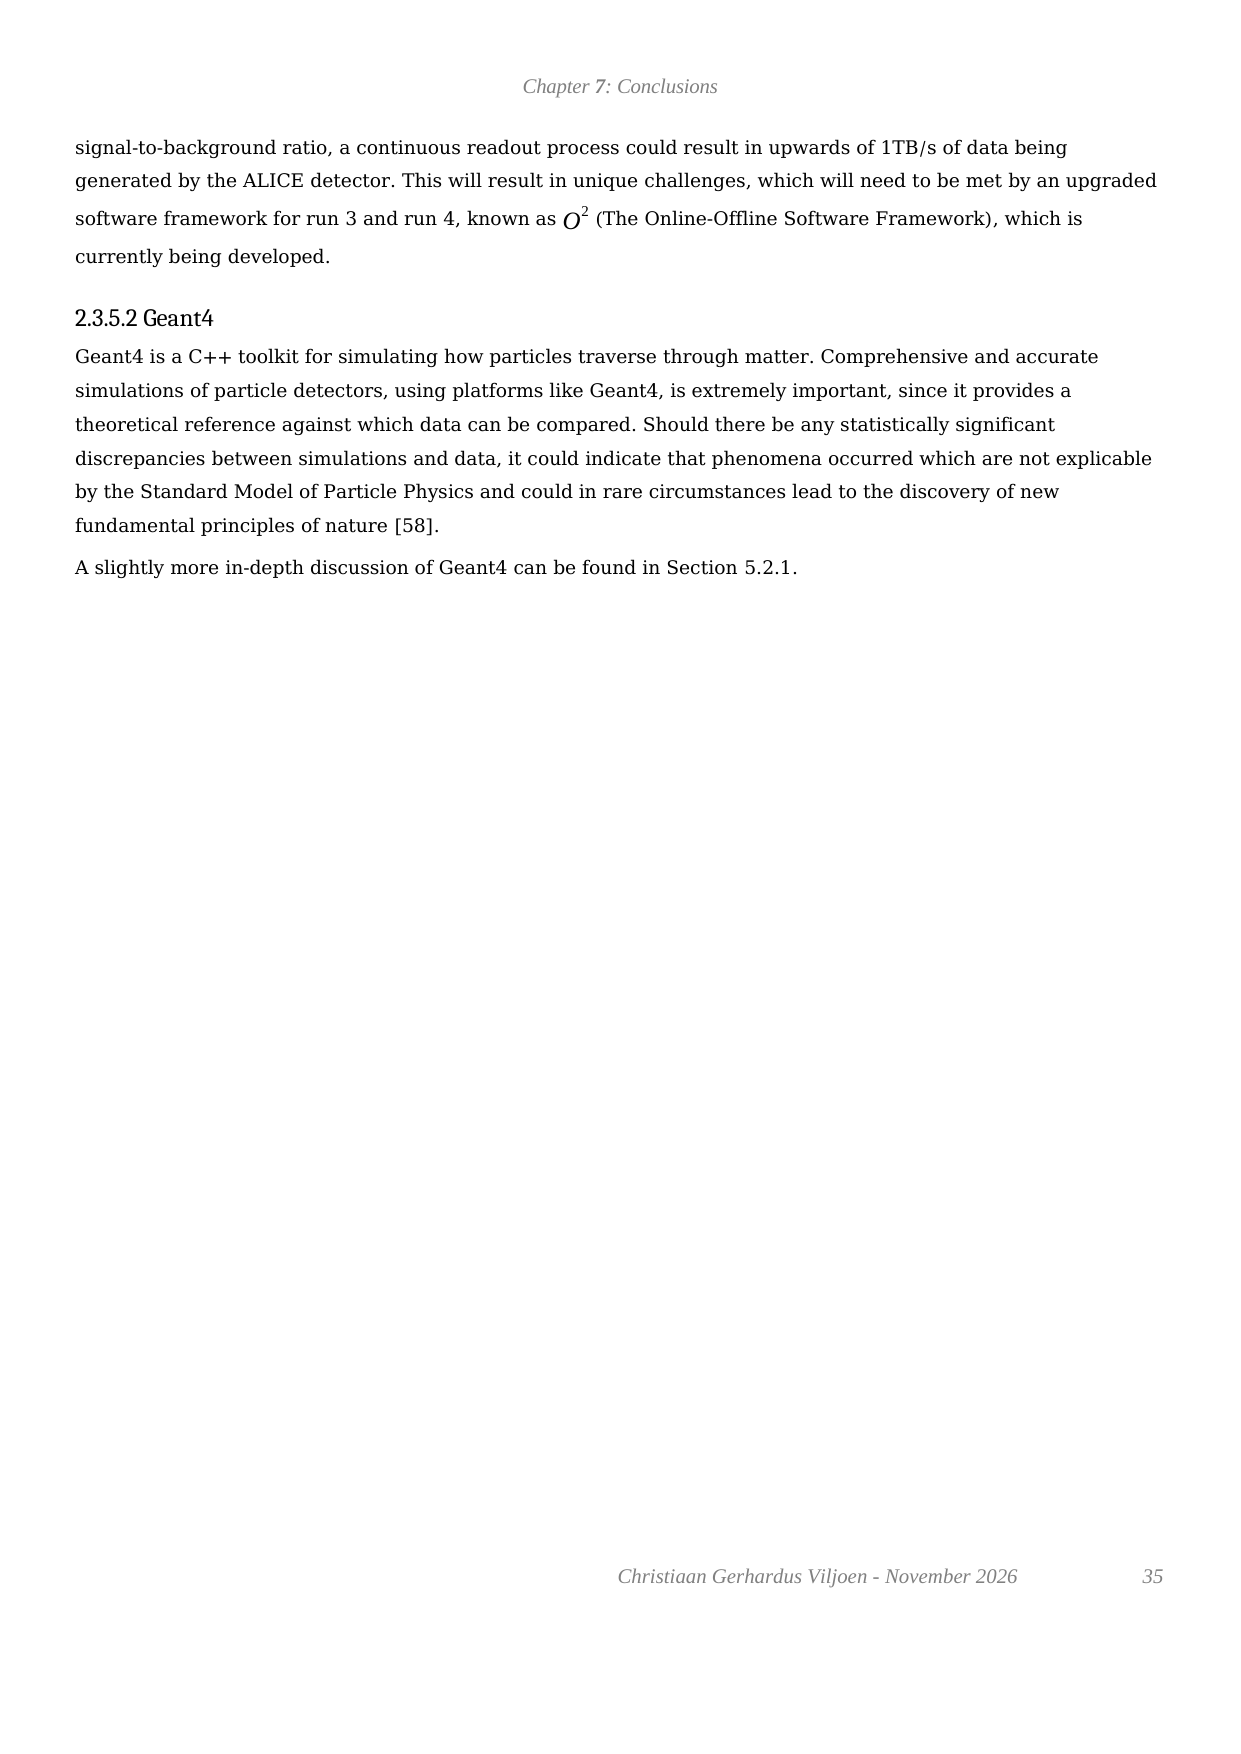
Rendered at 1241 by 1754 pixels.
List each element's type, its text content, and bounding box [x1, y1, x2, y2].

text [75, 135, 1165, 268]
subtitle Geant4 [75, 304, 1165, 333]
text A slightly more in-depth discussion of Geant4 can be found in Section 5.2.1. [75, 556, 1165, 579]
text Geant4 is a C++ toolkit for simulating how particles traverse through matter. Comprehensive and accurate simulations of particle detectors, using platforms like Geant4, is extremely important, since it provides a theoretical reference against which data can be compared. Should there be any statistically significant discrepancies between simulations and data, it could indicate that phenomena occurred which are not explicable by the Standard Model of Particle Physics and could in rare circumstances lead to the discovery of new fundamental principles of nature . [75, 345, 1165, 537]
